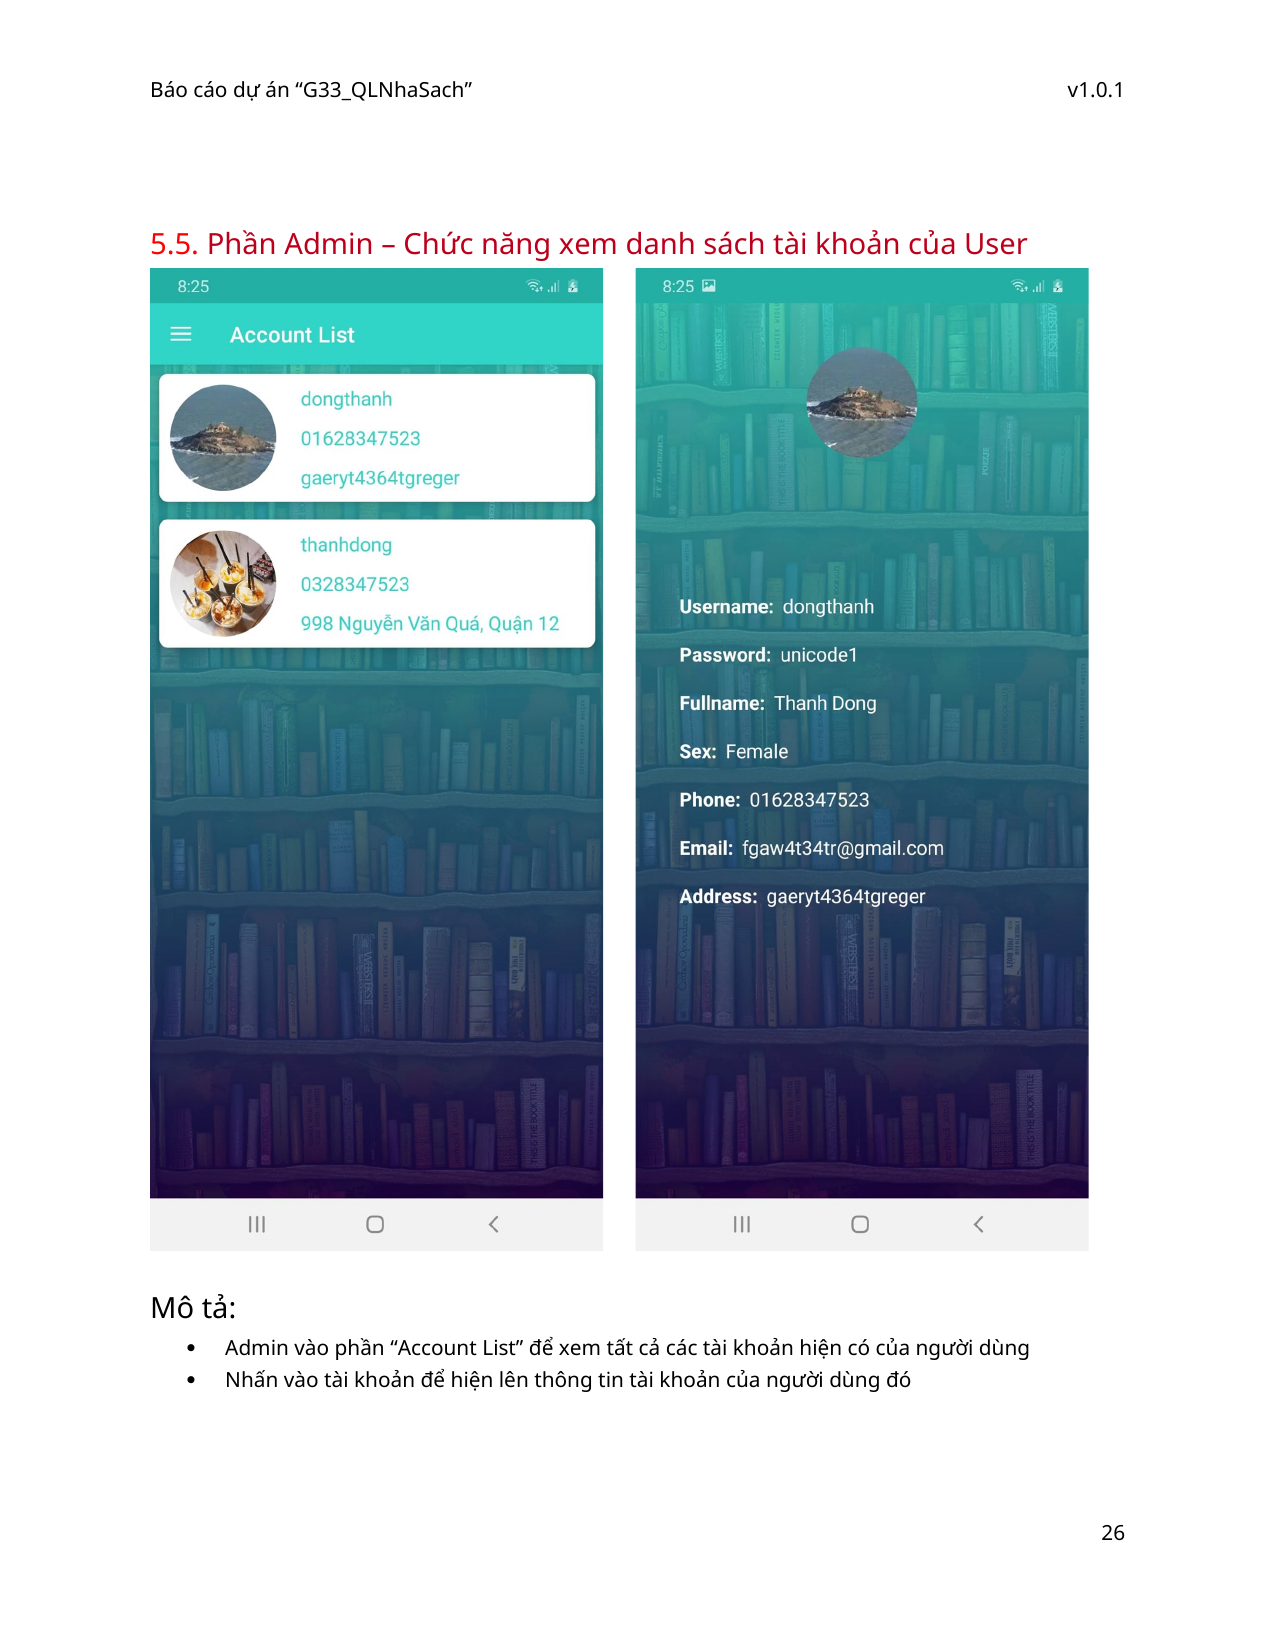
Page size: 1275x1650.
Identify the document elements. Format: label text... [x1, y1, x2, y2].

list Nhấn vào tài khoản để hiện lên thông tin tài khoản của người dùng đó [187, 1366, 1125, 1394]
list Admin vào phần “Account List” để xem tất cả các tài khoản hiện có của người dùng [187, 1333, 1125, 1361]
picture [635, 268, 1089, 1251]
text Mô tả: [150, 1287, 1125, 1327]
subtitle Phần Admin – Chức năng xem danh sách tài khoản của User [150, 223, 1125, 263]
picture [150, 268, 604, 1251]
